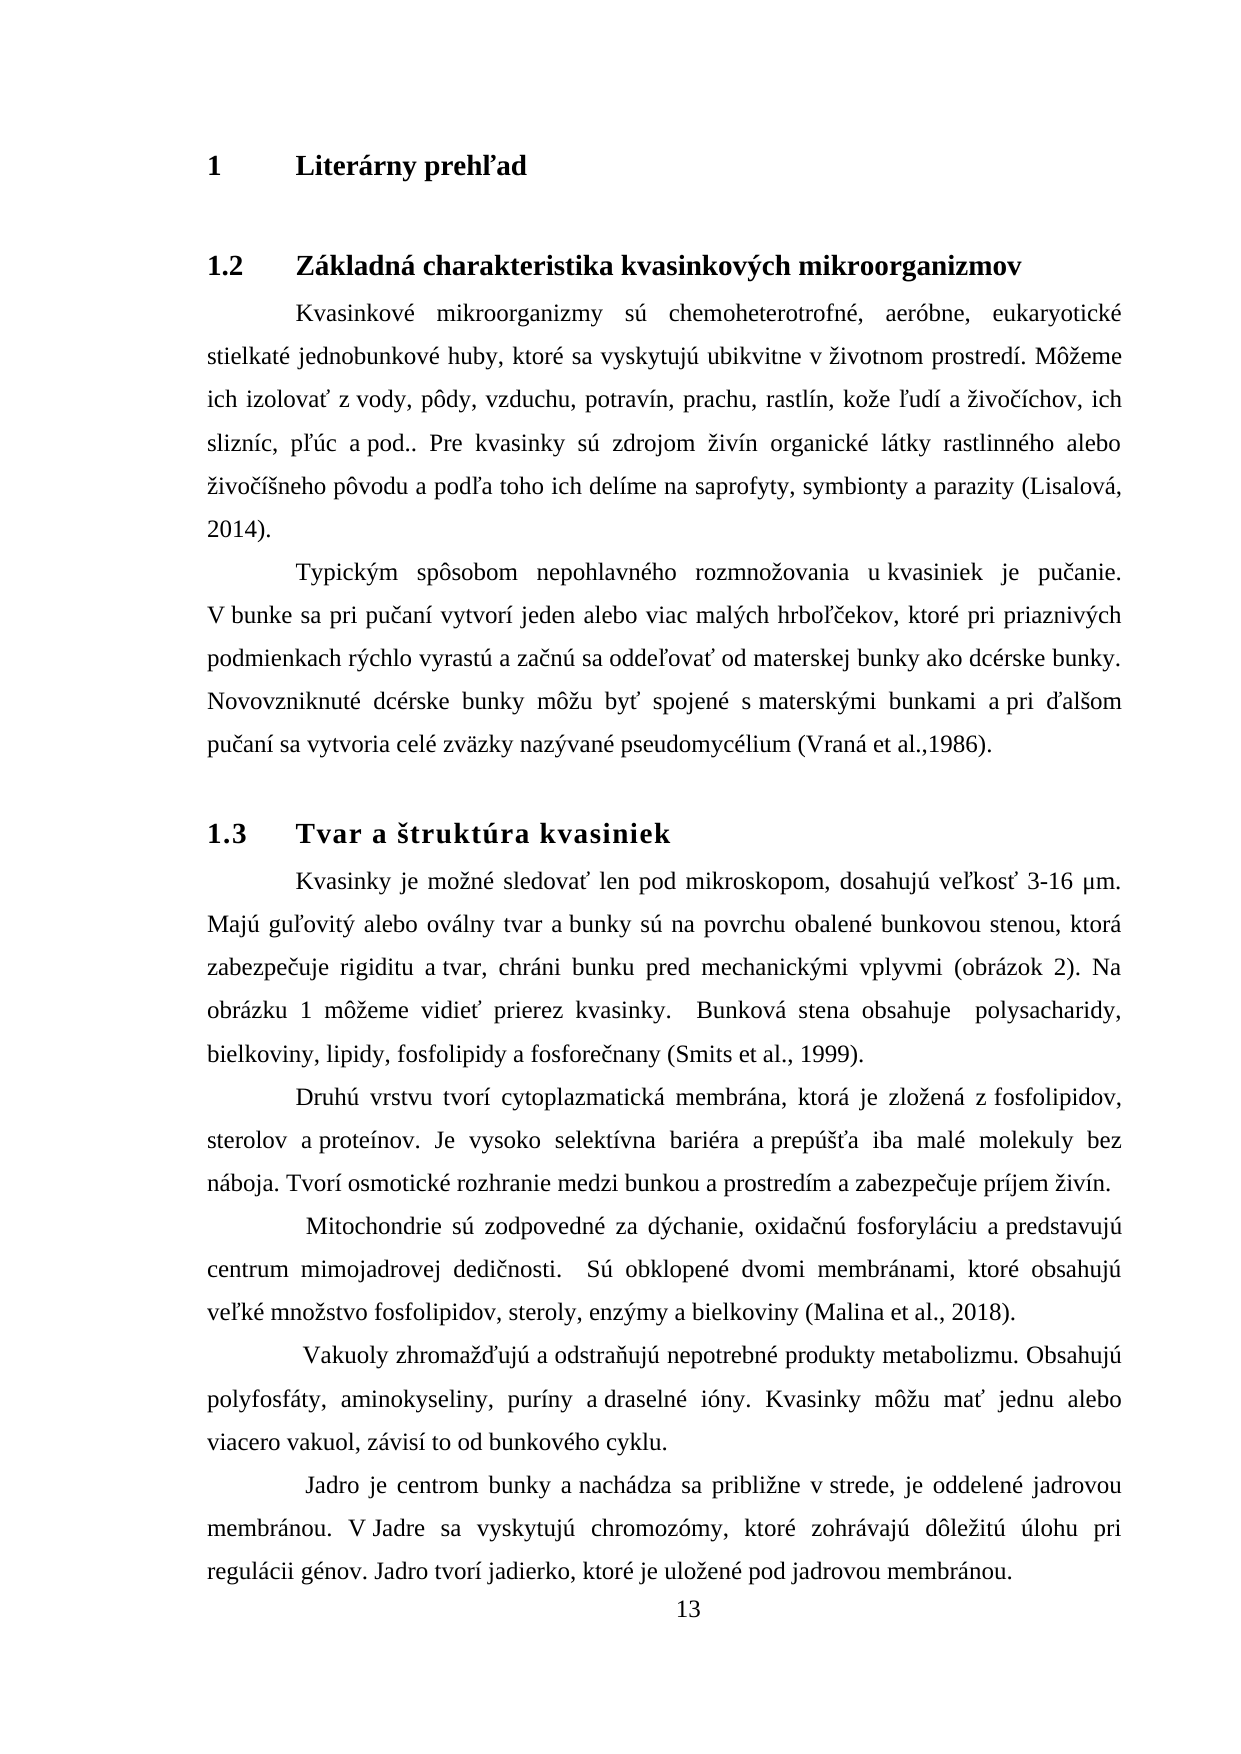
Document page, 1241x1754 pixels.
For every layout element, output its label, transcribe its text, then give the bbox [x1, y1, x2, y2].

text Druhú vrstvu tvorí cytoplazmatická membrána, ktorá je zložená z fosfolipidov, sterolov a proteínov. Je vysoko selektívna bariéra a prepúšťa iba malé molekuly bez náboja. Tvorí osmotické rozhranie medzi bunkou a prostredím a zabezpečuje príjem živín. [207, 1082, 1122, 1197]
text Kvasinkové mikroorganizmy sú chemoheterotrofné, aeróbne, eukaryotické stielkaté jednobunkové huby, ktoré sa vyskytujú ubikvitne v životnom prostredí. Môžeme ich izolovať z vody, pôdy, vzduchu, potravín, prachu, rastlín, kože ľudí a živočíchov, ich slizníc, pľúc a pod.. Pre kvasinky sú zdrojom živín organické látky rastlinného alebo živočíšneho pôvodu a podľa toho ich delíme na saprofyty, symbionty a parazity (Lisalová, 2014). [207, 298, 1122, 543]
subtitle 1.2 Základná charakteristika kvasinkových mikroorganizmov [207, 248, 1122, 282]
subtitle 1.3 Tvar a štruktúra kvasiniek [207, 816, 1122, 849]
text Jadro je centrom bunky a nachádza sa približne v strede, je oddelené jadrovou membránou. V Jadre sa vyskytujú chromozómy, ktoré zohrávajú dôležitú úlohu pri regulácii génov. Jadro tvorí jadierko, ktoré je uložené pod jadrovou membránou. [207, 1470, 1122, 1585]
text Typickým spôsobom nepohlavného rozmnožovania u kvasiniek je pučanie. V bunke sa pri pučaní vytvorí jeden alebo viac malých hrboľčekov, ktoré pri priaznivých podmienkach rýchlo vyrastú a začnú sa oddeľovať od materskej bunky ako dcérske bunky. Novovzniknuté dcérske bunky môžu byť spojené s materskými bunkami a pri ďalšom pučaní sa vytvoria celé zväzky nazývané pseudomycélium (Vraná et al.,1986). [207, 557, 1122, 758]
text Mitochondrie sú zodpovedné za dýchanie, oxidačnú fosforyláciu a predstavujú centrum mimojadrovej dedičnosti. Sú obklopené dvomi membránami, ktoré obsahujú veľké množstvo fosfolipidov, steroly, enzýmy a bielkoviny (Malina et al., 2018). [207, 1211, 1122, 1326]
text Vakuoly zhromažďujú a odstraňujú nepotrebné produkty metabolizmu. Obsahujú polyfosfáty, aminokyseliny, puríny a draselné ióny. Kvasinky môžu mať jednu alebo viacero vakuol, závisí to od bunkového cyklu. [207, 1341, 1122, 1456]
text Kvasinky je možné sledovať len pod mikroskopom, dosahujú veľkosť 3-16 μm. Majú guľovitý alebo oválny tvar a bunky sú na povrchu obalené bunkovou stenou, ktorá zabezpečuje rigiditu a tvar, chráni bunku pred mechanickými vplyvmi (obrázok 2). Na obrázku 1 môžeme vidieť prierez kvasinky. Bunková stena obsahuje polysacharidy, bielkoviny, lipidy, fosfolipidy a fosforečnany (Smits et al., 1999). [207, 866, 1122, 1067]
subtitle Literárny prehľad [207, 148, 1122, 181]
